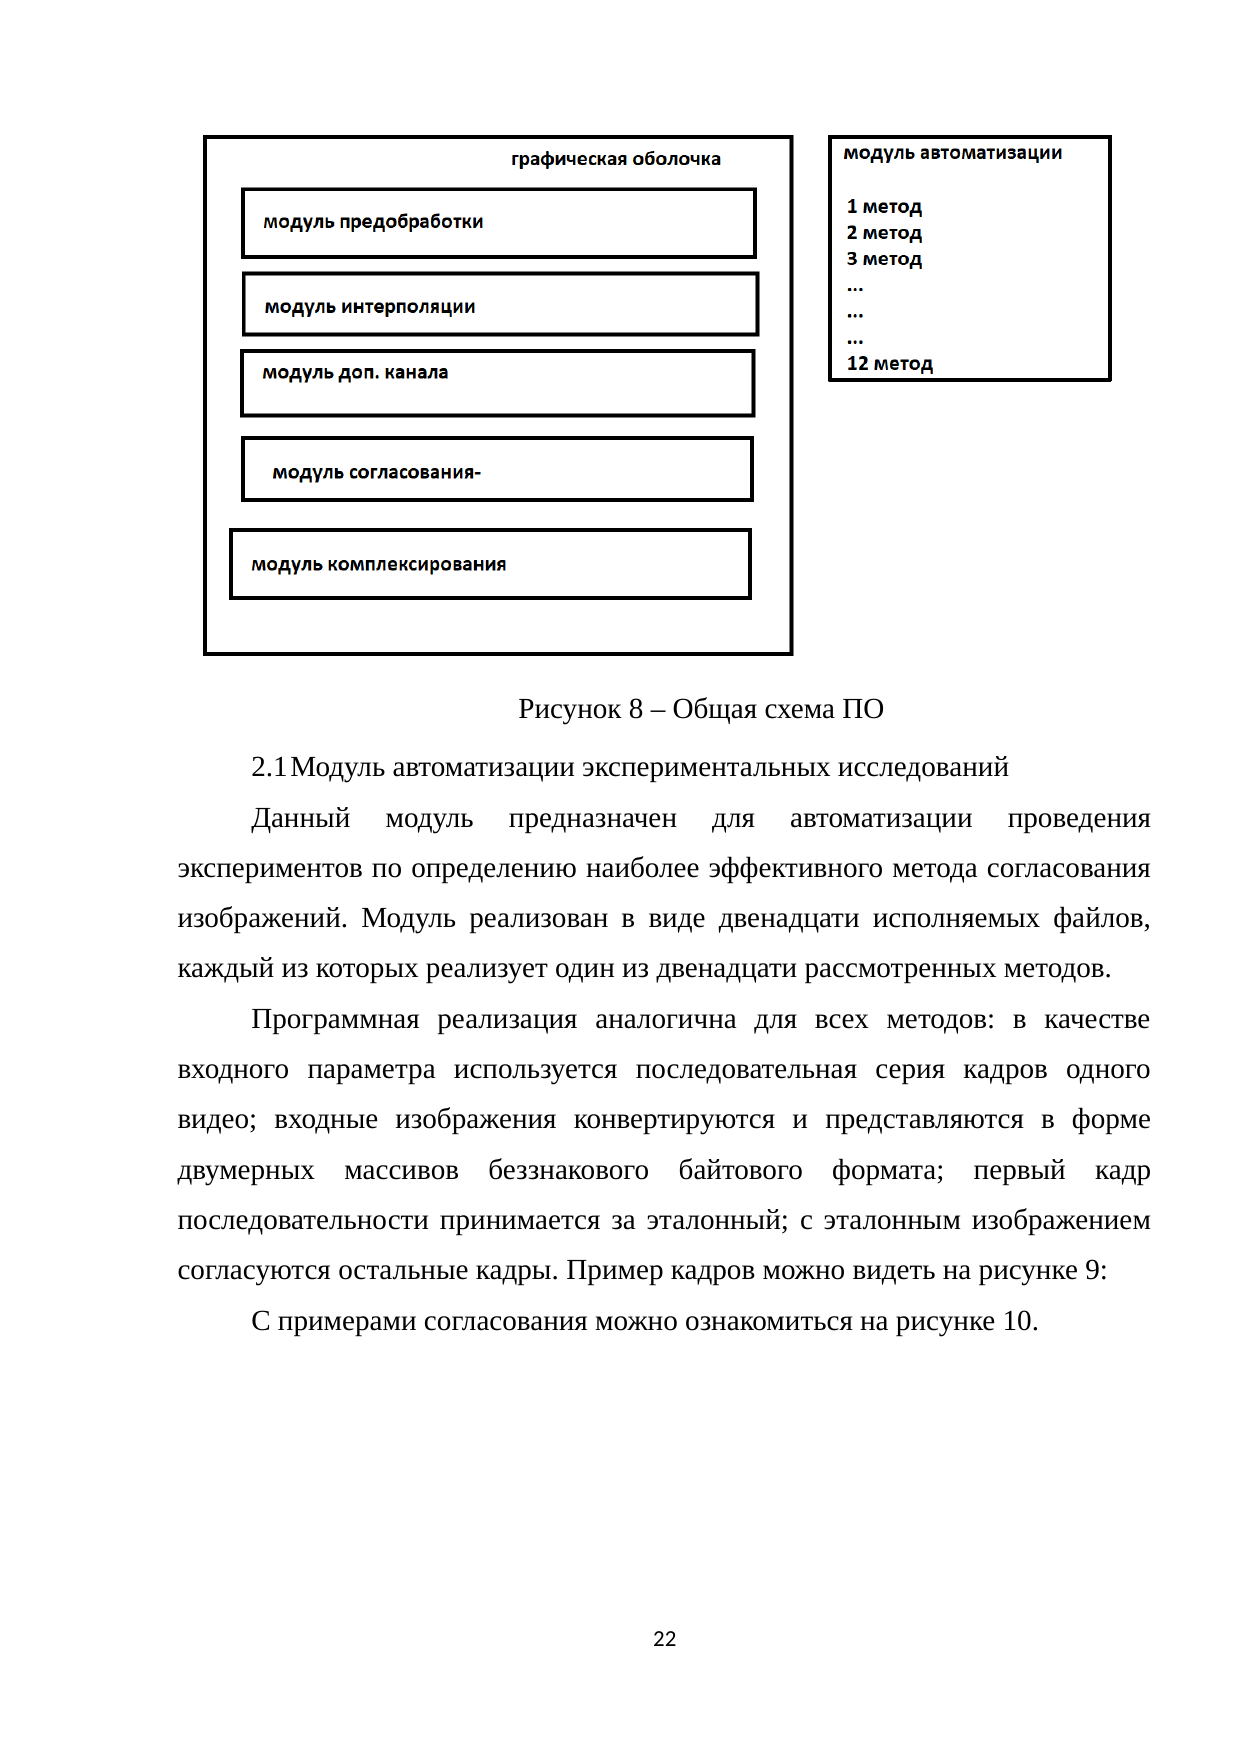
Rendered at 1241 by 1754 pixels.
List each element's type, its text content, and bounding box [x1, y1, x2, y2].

picture [188, 118, 1141, 674]
text Рисунок 8 – Общая схема ПО [177, 691, 1152, 724]
text С примерами согласования можно ознакомиться на рисунке 10. [177, 1303, 1152, 1336]
text Программная реализация аналогична для всех методов: в качестве входного параметра используется последовательная серия кадров одного видео; входные изображения конвертируются и представляются в форме двумерных массивов беззнакового байтового формата; первый кадр последовательности принимается за эталонный; с эталонным изображением согласуются остальные кадры. Пример кадров можно видеть на рисунке 9: [177, 1001, 1152, 1286]
text Данный модуль предназначен для автоматизации проведения экспериментов по определению наиболее эффективного метода согласования изображений. Модуль реализован в виде двенадцати исполняемых файлов, каждый из которых реализует один из двенадцати рассмотренных методов. [177, 800, 1152, 984]
list Модуль автоматизации экспериментальных исследований [251, 749, 1152, 783]
